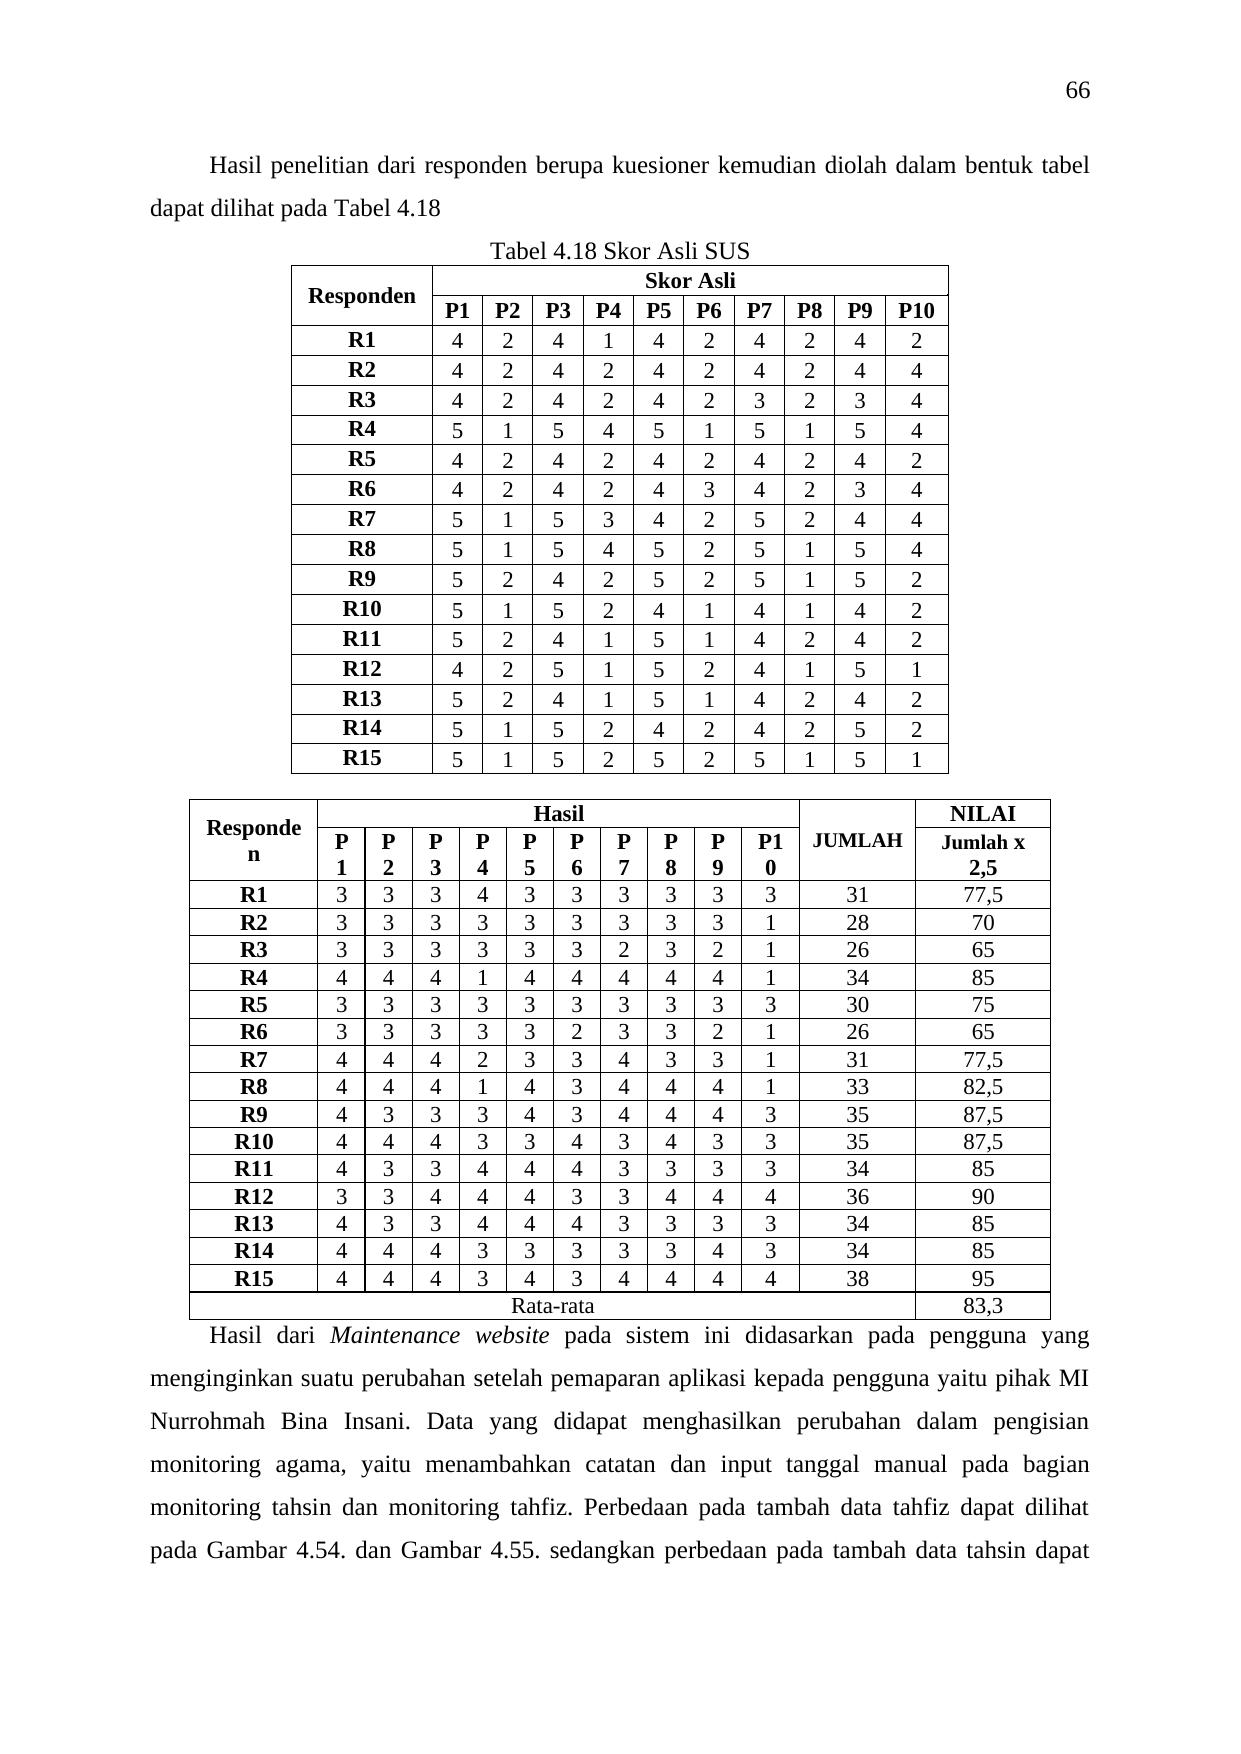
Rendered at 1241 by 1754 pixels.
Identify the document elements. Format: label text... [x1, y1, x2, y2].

table_cell 4 [742, 1183, 799, 1209]
table_cell 2 [483, 326, 532, 355]
table_cell 1 [742, 909, 799, 935]
table_cell 4 [366, 1265, 412, 1291]
table_cell 5 [433, 416, 482, 444]
table_cell 3 [835, 475, 885, 504]
table_cell 4 [886, 535, 948, 564]
table_cell 5 [433, 715, 482, 743]
table_header Hasil [318, 800, 799, 827]
table_cell 5 [433, 535, 482, 564]
table_cell 3 [413, 991, 459, 1017]
table_cell 85 [916, 1210, 1050, 1237]
table_cell 95 [916, 1265, 1050, 1291]
table_cell 4 [648, 964, 694, 990]
table_cell R4 [190, 964, 317, 990]
table_cell 2 [684, 715, 734, 743]
table_cell 1 [584, 625, 633, 654]
table_cell 26 [800, 936, 915, 963]
table_cell 3 [742, 991, 799, 1017]
table_cell 4 [554, 1128, 600, 1154]
table_cell 2 [601, 936, 647, 963]
table_cell 3 [460, 1238, 506, 1264]
table_cell 3 [601, 881, 647, 908]
table_cell R11 [292, 625, 432, 654]
table_cell 4 [533, 625, 583, 654]
table_cell 3 [318, 936, 364, 963]
table_cell 4 [507, 1265, 553, 1291]
table_cell 4 [601, 1073, 647, 1099]
table_cell 4 [735, 356, 784, 384]
table_cell 5 [433, 744, 482, 773]
table_cell 5 [533, 655, 583, 683]
table_cell 2 [785, 505, 834, 534]
table_cell 26 [800, 1019, 915, 1045]
table_cell 2 [886, 715, 948, 743]
table_cell 3 [507, 1128, 553, 1154]
table_cell 3 [554, 991, 600, 1017]
table_cell 34 [800, 1238, 915, 1264]
table_header Responden [190, 800, 317, 880]
table_cell 4 [318, 1046, 364, 1072]
table_cell 1 [483, 416, 532, 444]
table_cell 4 [634, 386, 683, 414]
table_cell 2 [684, 744, 734, 773]
table_cell 4 [433, 326, 482, 355]
table_cell 3 [413, 1101, 459, 1127]
table_cell 85 [916, 964, 1050, 990]
table_cell 4 [507, 1073, 553, 1099]
table_cell 87,5 [916, 1101, 1050, 1127]
table_cell 4 [735, 595, 784, 624]
table_cell 1 [684, 595, 734, 624]
table_cell 2 [785, 715, 834, 743]
table_cell 4 [554, 964, 600, 990]
table_cell 3 [507, 1019, 553, 1045]
table_cell 3 [601, 909, 647, 935]
table_cell 4 [695, 1101, 741, 1127]
table_cell P2 [483, 296, 532, 325]
table_cell R13 [190, 1210, 317, 1237]
table_cell 31 [800, 1046, 915, 1072]
table_cell 85 [916, 1238, 1050, 1264]
table_cell 4 [533, 326, 583, 355]
table_cell 3 [695, 1155, 741, 1182]
table_cell 31 [800, 881, 915, 908]
table_cell 3 [318, 1019, 364, 1045]
table_cell 90 [916, 1183, 1050, 1209]
table_cell 1 [785, 744, 834, 773]
table_cell 3 [648, 909, 694, 935]
table_cell 2 [886, 595, 948, 624]
table_cell 2 [483, 475, 532, 504]
table_cell 4 [433, 445, 482, 474]
table_cell R3 [292, 386, 432, 414]
table_cell 4 [835, 356, 885, 384]
table_cell 4 [318, 1265, 364, 1291]
table_cell 5 [533, 505, 583, 534]
table_cell 1 [886, 655, 948, 683]
table_cell P3 [533, 296, 583, 325]
table_cell 38 [800, 1265, 915, 1291]
table_cell P7 [735, 296, 784, 325]
table_cell 3 [366, 881, 412, 908]
table_cell 4 [634, 445, 683, 474]
table_header NILAI [916, 800, 1050, 827]
table_cell 3 [742, 1155, 799, 1182]
table_cell 3 [366, 936, 412, 963]
table_cell 5 [533, 416, 583, 444]
table_cell 3 [601, 991, 647, 1017]
table_cell 3 [507, 909, 553, 935]
table_cell 4 [735, 445, 784, 474]
table_cell 4 [634, 356, 683, 384]
table_cell 3 [554, 1265, 600, 1291]
table_cell 1 [785, 535, 834, 564]
table_cell 4 [433, 386, 482, 414]
table_cell 75 [916, 991, 1050, 1017]
table_cell 5 [835, 655, 885, 683]
table_cell 3 [554, 1183, 600, 1209]
table_cell 4 [735, 625, 784, 654]
table_cell 4 [318, 1155, 364, 1182]
table_cell Jumlah x 2,5 [916, 828, 1050, 880]
table_cell 2 [684, 386, 734, 414]
table_cell 4 [648, 1183, 694, 1209]
table_cell 83,3 [916, 1293, 1050, 1319]
table_cell 34 [800, 1155, 915, 1182]
table_cell 28 [800, 909, 915, 935]
table_cell 4 [735, 685, 784, 713]
table_cell 4 [634, 475, 683, 504]
table_cell 5 [735, 565, 784, 594]
table_cell 36 [800, 1183, 915, 1209]
table_cell R15 [190, 1265, 317, 1291]
table_cell P3 [413, 828, 459, 880]
table_cell 4 [554, 1210, 600, 1237]
table_cell 1 [742, 1073, 799, 1099]
table_cell 4 [735, 326, 784, 355]
table_cell 3 [742, 1238, 799, 1264]
table_cell 1 [684, 685, 734, 713]
table_cell 3 [554, 1046, 600, 1072]
table_cell 4 [413, 964, 459, 990]
table_cell 2 [785, 326, 834, 355]
table_cell 4 [318, 1101, 364, 1127]
table_cell 4 [460, 1183, 506, 1209]
table_cell 2 [684, 535, 734, 564]
table_cell 4 [533, 685, 583, 713]
table_cell 4 [366, 1238, 412, 1264]
table_cell 3 [835, 386, 885, 414]
table_cell P4 [584, 296, 633, 325]
table_cell 3 [601, 1210, 647, 1237]
table_cell 2 [483, 625, 532, 654]
table_cell 4 [601, 1046, 647, 1072]
table_cell 3 [318, 1183, 364, 1209]
table_cell 4 [366, 1128, 412, 1154]
table_cell 34 [800, 1210, 915, 1237]
table_cell Rata-rata [190, 1293, 915, 1319]
table_cell 4 [507, 1101, 553, 1127]
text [150, 1320, 1090, 1564]
table_cell 70 [916, 909, 1050, 935]
table_cell 5 [634, 625, 683, 654]
table_cell 3 [366, 1210, 412, 1237]
table_cell 4 [413, 1238, 459, 1264]
table_cell R12 [292, 655, 432, 683]
table_cell 4 [533, 386, 583, 414]
table_cell 3 [460, 1128, 506, 1154]
table_cell 1 [785, 416, 834, 444]
table_cell 65 [916, 936, 1050, 963]
table_cell R2 [292, 356, 432, 384]
table_cell 4 [835, 445, 885, 474]
table_cell 3 [695, 991, 741, 1017]
table_cell 3 [318, 909, 364, 935]
table_cell 4 [695, 964, 741, 990]
table_cell 1 [584, 685, 633, 713]
table_cell 2 [886, 685, 948, 713]
table_cell 3 [318, 991, 364, 1017]
table_cell 3 [601, 1019, 647, 1045]
table_cell 3 [413, 1210, 459, 1237]
table_cell 4 [413, 1265, 459, 1291]
table_cell 87,5 [916, 1128, 1050, 1154]
table_cell 3 [460, 1019, 506, 1045]
table_cell 4 [695, 1073, 741, 1099]
table_cell 4 [507, 1155, 553, 1182]
table_cell 2 [483, 655, 532, 683]
table_cell R12 [190, 1183, 317, 1209]
table_cell 33 [800, 1073, 915, 1099]
table_cell 2 [886, 625, 948, 654]
table_cell P5 [634, 296, 683, 325]
table_cell 2 [684, 655, 734, 683]
table_cell R5 [292, 445, 432, 474]
table_cell 2 [684, 565, 734, 594]
table_cell 3 [742, 1101, 799, 1127]
table_cell 5 [433, 505, 482, 534]
table_cell P1 [433, 296, 482, 325]
table_cell 2 [785, 685, 834, 713]
table_cell R5 [190, 991, 317, 1017]
table_cell 3 [648, 1238, 694, 1264]
table_cell 5 [735, 535, 784, 564]
table_cell 3 [684, 475, 734, 504]
table_cell 4 [318, 1210, 364, 1237]
table_cell 3 [413, 1019, 459, 1045]
table_cell 2 [785, 625, 834, 654]
table_cell P4 [460, 828, 506, 880]
table_cell 2 [460, 1046, 506, 1072]
table_cell R7 [292, 505, 432, 534]
table_cell 77,5 [916, 1046, 1050, 1072]
table_cell 5 [835, 744, 885, 773]
table_cell R13 [292, 685, 432, 713]
table_cell R9 [292, 565, 432, 594]
table_cell 5 [634, 565, 683, 594]
table_cell 3 [554, 909, 600, 935]
table_cell P1 [318, 828, 364, 880]
table_cell 3 [742, 1210, 799, 1237]
table_cell 5 [634, 744, 683, 773]
table_cell 4 [413, 1073, 459, 1099]
table_cell 5 [634, 416, 683, 444]
table_cell 4 [648, 1101, 694, 1127]
table_cell 2 [584, 475, 633, 504]
table_cell 3 [648, 1046, 694, 1072]
table_cell 1 [483, 505, 532, 534]
table_cell 5 [533, 715, 583, 743]
table_cell 3 [742, 1128, 799, 1154]
table_cell 2 [483, 356, 532, 384]
table_cell R6 [190, 1019, 317, 1045]
table_cell 2 [584, 744, 633, 773]
table_cell 85 [916, 1155, 1050, 1182]
table_cell 5 [533, 744, 583, 773]
table_cell 4 [634, 326, 683, 355]
table_cell 82,5 [916, 1073, 1050, 1099]
table_cell 34 [800, 964, 915, 990]
table_cell 4 [695, 1265, 741, 1291]
table_cell 3 [695, 1046, 741, 1072]
table_cell 3 [366, 1183, 412, 1209]
table_cell 1 [584, 655, 633, 683]
table_cell P8 [785, 296, 834, 325]
table_cell 4 [318, 964, 364, 990]
table_cell 5 [835, 535, 885, 564]
table_cell 1 [684, 416, 734, 444]
table_cell 3 [460, 909, 506, 935]
table_cell 2 [886, 445, 948, 474]
table_cell 4 [886, 416, 948, 444]
table_cell R8 [292, 535, 432, 564]
table_cell P9 [835, 296, 885, 325]
table_cell 35 [800, 1101, 915, 1127]
table_cell R10 [190, 1128, 317, 1154]
table_cell P5 [507, 828, 553, 880]
table_cell 5 [433, 595, 482, 624]
table_cell 3 [413, 881, 459, 908]
table_cell R14 [292, 715, 432, 743]
table_cell P9 [695, 828, 741, 880]
table_cell 1 [584, 326, 633, 355]
table_cell R4 [292, 416, 432, 444]
table_cell 4 [735, 655, 784, 683]
table_cell 4 [886, 386, 948, 414]
table_cell 4 [648, 1073, 694, 1099]
table_cell 3 [554, 1101, 600, 1127]
table_cell 3 [366, 1155, 412, 1182]
table_cell 4 [648, 1265, 694, 1291]
table_cell 65 [916, 1019, 1050, 1045]
table_cell 1 [785, 595, 834, 624]
table_cell 3 [601, 1128, 647, 1154]
table_cell 3 [648, 881, 694, 908]
table_cell R1 [190, 881, 317, 908]
table_cell 2 [785, 475, 834, 504]
table_cell 3 [735, 386, 784, 414]
table_cell 3 [584, 505, 633, 534]
table_cell 3 [366, 909, 412, 935]
table_cell 4 [735, 715, 784, 743]
table_cell 30 [800, 991, 915, 1017]
table_cell 4 [648, 1128, 694, 1154]
table_cell 2 [785, 445, 834, 474]
table_cell 4 [886, 505, 948, 534]
table_cell 2 [684, 326, 734, 355]
table_cell 4 [584, 535, 633, 564]
table_cell P8 [648, 828, 694, 880]
table_cell 3 [554, 881, 600, 908]
table_cell 4 [554, 1155, 600, 1182]
table_cell 4 [886, 356, 948, 384]
text Tabel 4.18 Skor Asli SUS [150, 236, 1090, 265]
table_cell R10 [292, 595, 432, 624]
table_cell 4 [366, 1073, 412, 1099]
table_cell 2 [785, 356, 834, 384]
table_cell 4 [366, 1046, 412, 1072]
table_cell 2 [886, 326, 948, 355]
table_header Skor Asli [433, 266, 948, 295]
table_cell P10 [886, 296, 948, 325]
table_cell 4 [835, 595, 885, 624]
table_cell 3 [507, 1238, 553, 1264]
table_cell 1 [483, 744, 532, 773]
table_cell 3 [460, 1101, 506, 1127]
table_cell 4 [318, 1073, 364, 1099]
table_cell 1 [742, 1019, 799, 1045]
table_cell 4 [695, 1238, 741, 1264]
table_cell 4 [413, 1183, 459, 1209]
table_cell 4 [835, 505, 885, 534]
table_cell 5 [433, 565, 482, 594]
table_cell 2 [554, 1019, 600, 1045]
table_cell 2 [584, 565, 633, 594]
table_cell 1 [483, 595, 532, 624]
table_cell 2 [483, 445, 532, 474]
table_cell 5 [433, 685, 482, 713]
table_header JUMLAH [800, 800, 915, 880]
table_cell 2 [785, 386, 834, 414]
table_cell 5 [835, 416, 885, 444]
table_cell 2 [886, 565, 948, 594]
table_cell 5 [735, 505, 784, 534]
table_cell 4 [318, 1238, 364, 1264]
table_cell 4 [413, 1046, 459, 1072]
table_cell 4 [433, 475, 482, 504]
table_cell 4 [634, 715, 683, 743]
table_cell 5 [835, 715, 885, 743]
table_cell 77,5 [916, 881, 1050, 908]
table_cell 4 [533, 565, 583, 594]
table_cell 3 [601, 1238, 647, 1264]
table_cell 1 [460, 964, 506, 990]
table_cell 4 [318, 1128, 364, 1154]
table_cell 5 [433, 625, 482, 654]
table_cell 3 [554, 1073, 600, 1099]
table_cell 4 [460, 881, 506, 908]
table_cell 3 [648, 1019, 694, 1045]
table_cell 3 [413, 936, 459, 963]
table_cell 5 [735, 416, 784, 444]
text Hasil penelitian dari responden berupa kuesioner kemudian diolah dalam bentuk tabel dapat dilihat pada Tabel 4.18 [150, 150, 1090, 222]
table_cell 3 [695, 909, 741, 935]
table_cell 4 [413, 1128, 459, 1154]
table_cell 3 [366, 1019, 412, 1045]
table_cell 4 [366, 964, 412, 990]
table_cell 4 [533, 356, 583, 384]
table_cell 1 [785, 565, 834, 594]
table_cell 4 [634, 505, 683, 534]
table_cell 4 [507, 964, 553, 990]
table_cell 3 [648, 1210, 694, 1237]
table_cell R7 [190, 1046, 317, 1072]
table_cell R15 [292, 744, 432, 773]
table_cell 2 [483, 386, 532, 414]
table_cell 4 [433, 356, 482, 384]
table_cell 1 [785, 655, 834, 683]
table_cell 4 [742, 1265, 799, 1291]
table_cell 3 [695, 881, 741, 908]
table_cell R9 [190, 1101, 317, 1127]
table_cell 3 [695, 1128, 741, 1154]
table_cell 4 [433, 655, 482, 683]
table_cell 2 [695, 936, 741, 963]
table_cell 3 [554, 936, 600, 963]
table_header Responden [292, 266, 432, 325]
table_cell 5 [634, 655, 683, 683]
table_cell 5 [735, 744, 784, 773]
table_cell 1 [886, 744, 948, 773]
table_cell 5 [835, 565, 885, 594]
table_cell 1 [742, 936, 799, 963]
table_cell 3 [648, 991, 694, 1017]
table_cell 4 [835, 326, 885, 355]
table_cell P7 [601, 828, 647, 880]
table_cell 3 [460, 991, 506, 1017]
table_cell 3 [601, 1155, 647, 1182]
table_cell 3 [554, 1238, 600, 1264]
table_cell 3 [695, 1210, 741, 1237]
table_cell 4 [835, 685, 885, 713]
table_cell 3 [601, 1183, 647, 1209]
table_cell R6 [292, 475, 432, 504]
table_cell 2 [695, 1019, 741, 1045]
table_cell 2 [483, 565, 532, 594]
table_cell R1 [292, 326, 432, 355]
table_cell 4 [835, 625, 885, 654]
table_cell P6 [554, 828, 600, 880]
table_cell 5 [533, 535, 583, 564]
table_cell 5 [634, 685, 683, 713]
table_cell 1 [483, 715, 532, 743]
table_cell 4 [634, 595, 683, 624]
table_cell R2 [190, 909, 317, 935]
table_cell 2 [584, 595, 633, 624]
table_cell 4 [735, 475, 784, 504]
table_cell 35 [800, 1128, 915, 1154]
table_cell 2 [684, 505, 734, 534]
table_cell P2 [366, 828, 412, 880]
table_cell 4 [601, 964, 647, 990]
table_cell 2 [584, 386, 633, 414]
table_cell 4 [695, 1183, 741, 1209]
table_cell 4 [533, 445, 583, 474]
table_cell 4 [507, 1210, 553, 1237]
table_cell 2 [584, 715, 633, 743]
table_cell 3 [413, 1155, 459, 1182]
table_cell P6 [684, 296, 734, 325]
table_cell 3 [460, 1265, 506, 1291]
table_cell 5 [634, 535, 683, 564]
table_cell 3 [366, 991, 412, 1017]
table_cell 3 [507, 991, 553, 1017]
table_cell 3 [507, 1046, 553, 1072]
table_cell 4 [601, 1265, 647, 1291]
table_cell 2 [584, 445, 633, 474]
table_cell 4 [886, 475, 948, 504]
table_cell 1 [742, 1046, 799, 1072]
table_cell 4 [507, 1183, 553, 1209]
table_cell 3 [460, 936, 506, 963]
table_cell 5 [533, 595, 583, 624]
table_cell 1 [742, 964, 799, 990]
table_cell 1 [460, 1073, 506, 1099]
table_cell 1 [483, 535, 532, 564]
table_cell 3 [507, 881, 553, 908]
table_cell 3 [318, 881, 364, 908]
table_cell 3 [507, 936, 553, 963]
table_cell 3 [742, 881, 799, 908]
table_cell R8 [190, 1073, 317, 1099]
table_cell 4 [533, 475, 583, 504]
table_cell 4 [601, 1101, 647, 1127]
table_cell P10 [742, 828, 799, 880]
table_cell 4 [460, 1155, 506, 1182]
table_cell 2 [684, 445, 734, 474]
table_cell 2 [584, 356, 633, 384]
table_cell R14 [190, 1238, 317, 1264]
table_cell R11 [190, 1155, 317, 1182]
table_cell 3 [648, 936, 694, 963]
table_cell 3 [413, 909, 459, 935]
table_cell 1 [684, 625, 734, 654]
table_cell 2 [483, 685, 532, 713]
table_cell 4 [460, 1210, 506, 1237]
table_cell 3 [648, 1155, 694, 1182]
table_cell 4 [584, 416, 633, 444]
table_cell R3 [190, 936, 317, 963]
table_cell 2 [684, 356, 734, 384]
table_cell 3 [366, 1101, 412, 1127]
